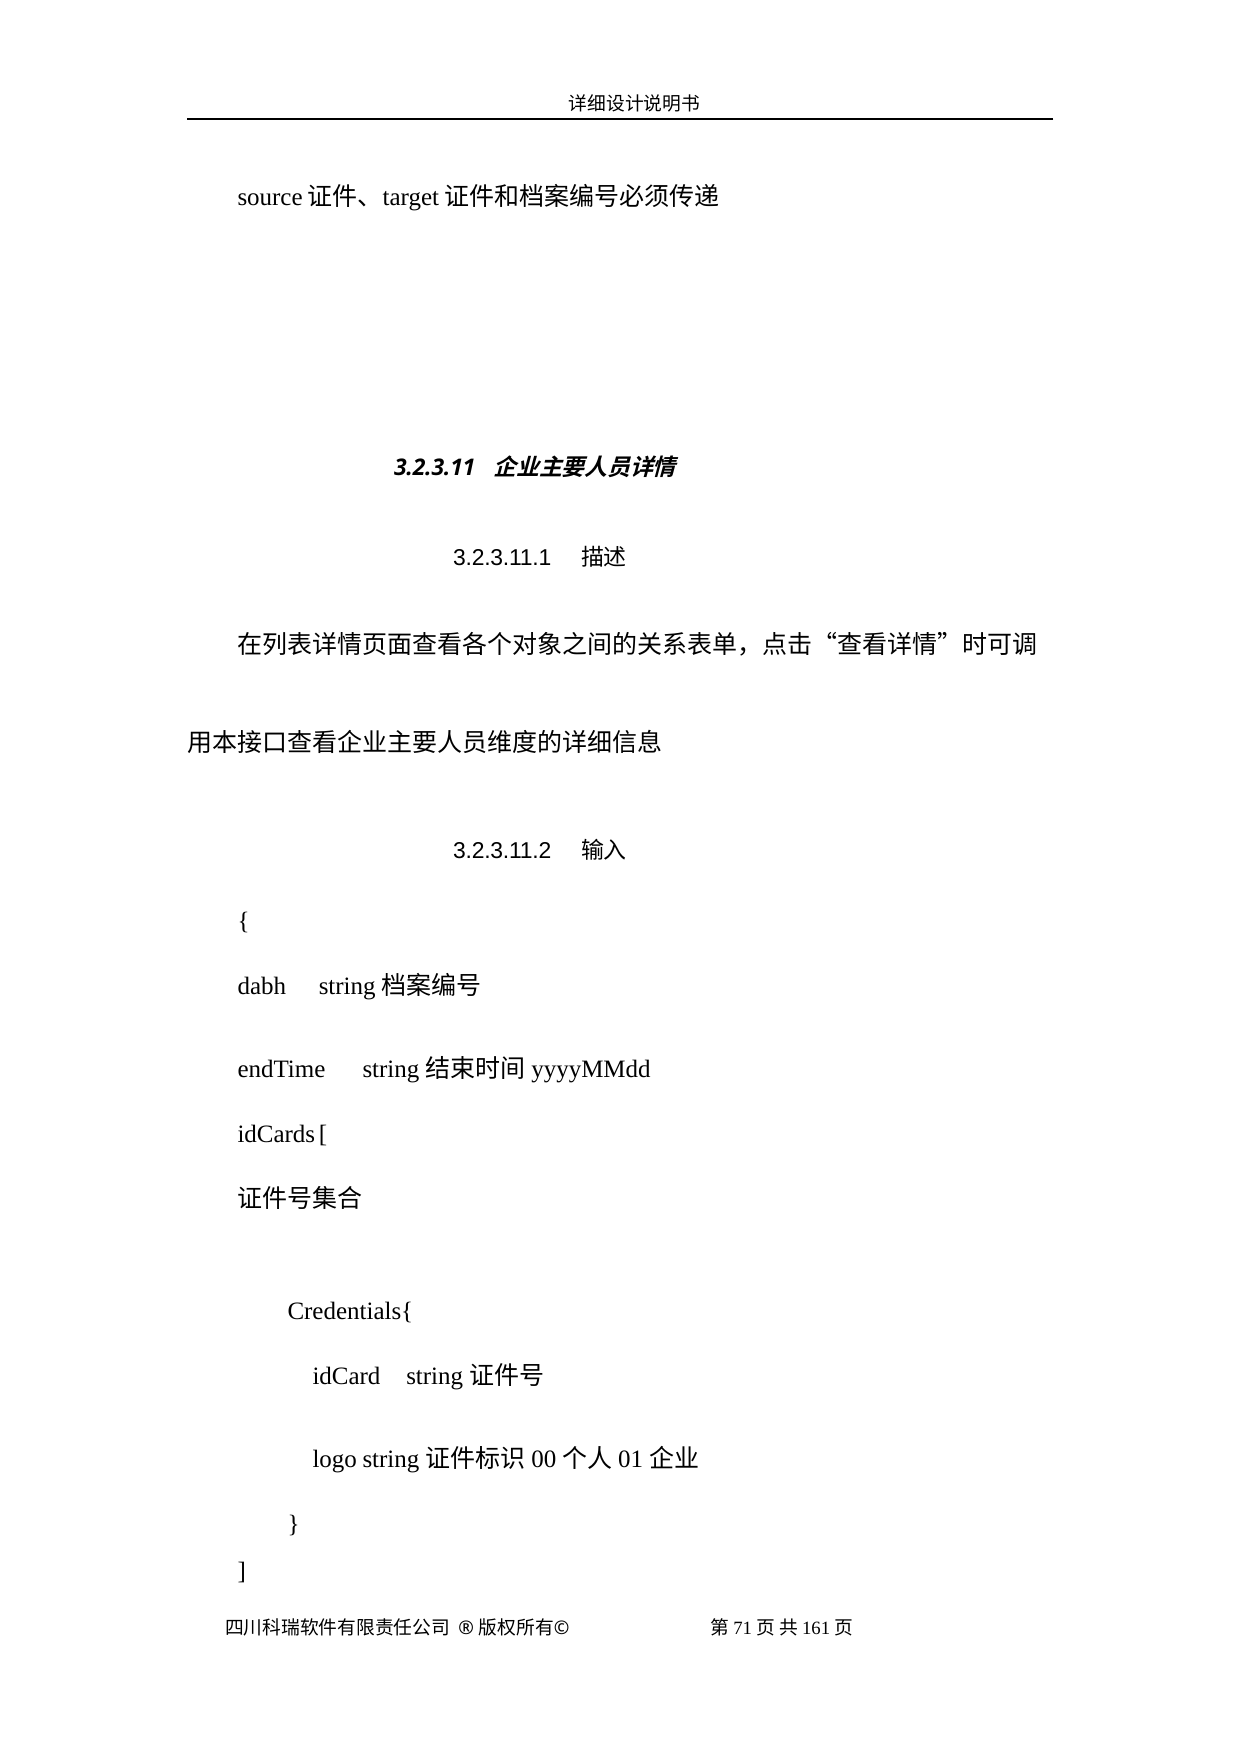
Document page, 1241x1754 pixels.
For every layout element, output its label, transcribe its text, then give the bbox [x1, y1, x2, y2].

text 在列表详情页面查看各个对象之间的关系表单，点击“查看详情”时可调用本接口查看企业主要人员维度的详细信息 [187, 610, 1053, 773]
text 证件号集合 [187, 1164, 1053, 1229]
text endTime string 结束时间 yyyyMMdd [187, 1034, 1053, 1099]
subtitle 描述 [453, 523, 1053, 588]
subtitle 企业主要人员详情 [394, 433, 1053, 498]
text dabh string 档案编号 [187, 951, 1053, 1016]
text source证件、target证件和档案编号必须传递 [187, 162, 1053, 227]
text { [187, 904, 1053, 936]
subtitle 输入 [453, 816, 1053, 881]
text idCard string 证件号 [187, 1341, 1053, 1406]
text idCards [ [187, 1117, 1053, 1149]
text Credentials{ [187, 1294, 1053, 1326]
text } [187, 1507, 1053, 1539]
text ] [187, 1554, 1053, 1586]
text logo string 证件标识 00 个人 01 企业 [187, 1424, 1053, 1489]
